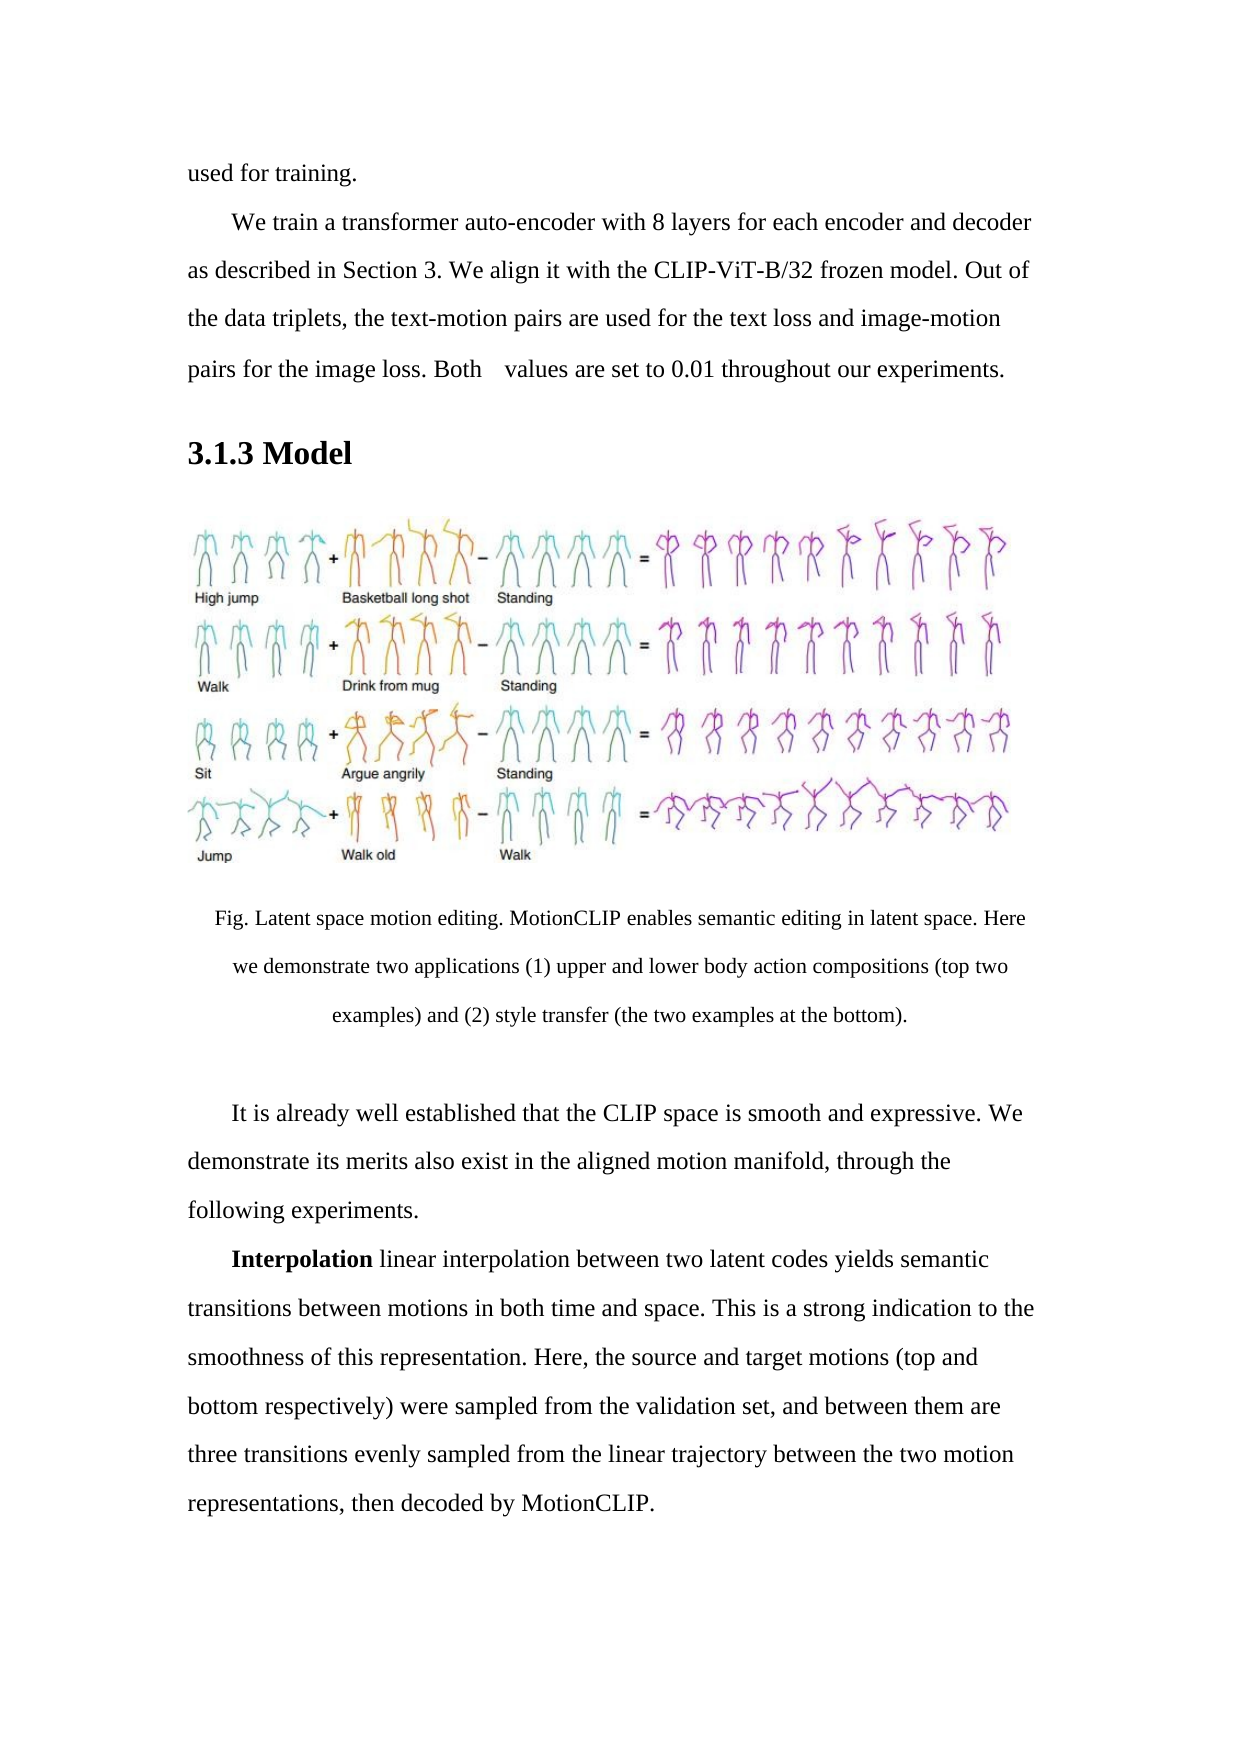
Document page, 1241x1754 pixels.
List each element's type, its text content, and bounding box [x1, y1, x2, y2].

picture [187, 516, 1012, 863]
text It is already well established that the CLIP space is smooth and expressive. We demonstrate its merits also exist in the aligned motion manifold, through the following experiments. [187, 1098, 1040, 1224]
text Interpolation linear interpolation between two latent codes yields semantic transitions between motions in both time and space. This is a strong indication to the smoothness of this representation. Here, the source and target motions (top and bottom respectively) were sampled from the validation set, and between them are three transitions evenly sampled from the linear trajectory between the two motion representations, then decoded by MotionCLIP. [187, 1244, 1040, 1517]
text We train a transformer auto-encoder with 8 layers for each encoder and decoder as described in Section 3. We align it with the CLIP-ViT-B/32 frozen model. Out of the data triplets, the text-motion pairs are used for the text loss and image-motion pairs for the image loss. Both values are set to 0.01 throughout our experiments. [187, 207, 1040, 383]
subtitle Model [187, 433, 1117, 472]
text used for training. [187, 158, 1117, 187]
